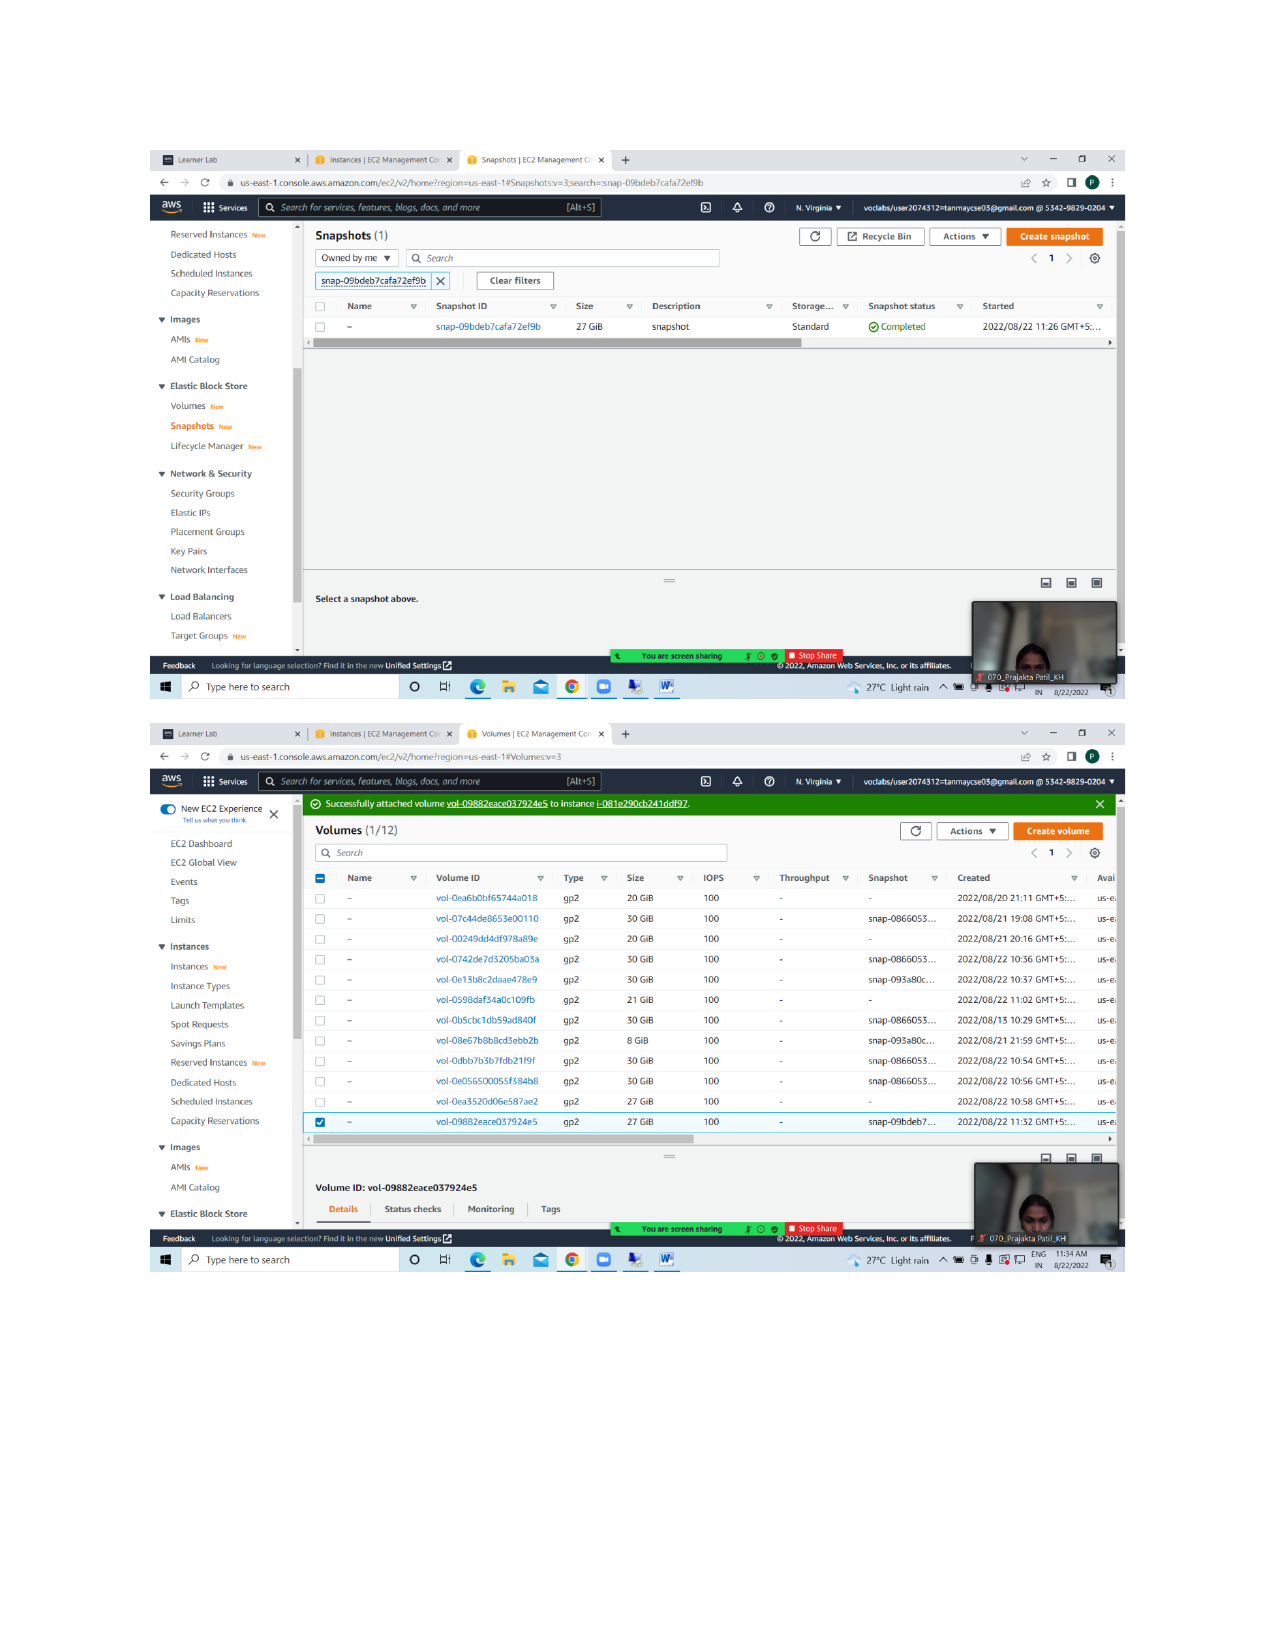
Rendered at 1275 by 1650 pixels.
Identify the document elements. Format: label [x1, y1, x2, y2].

picture [150, 723, 1125, 1272]
picture [150, 150, 1125, 699]
